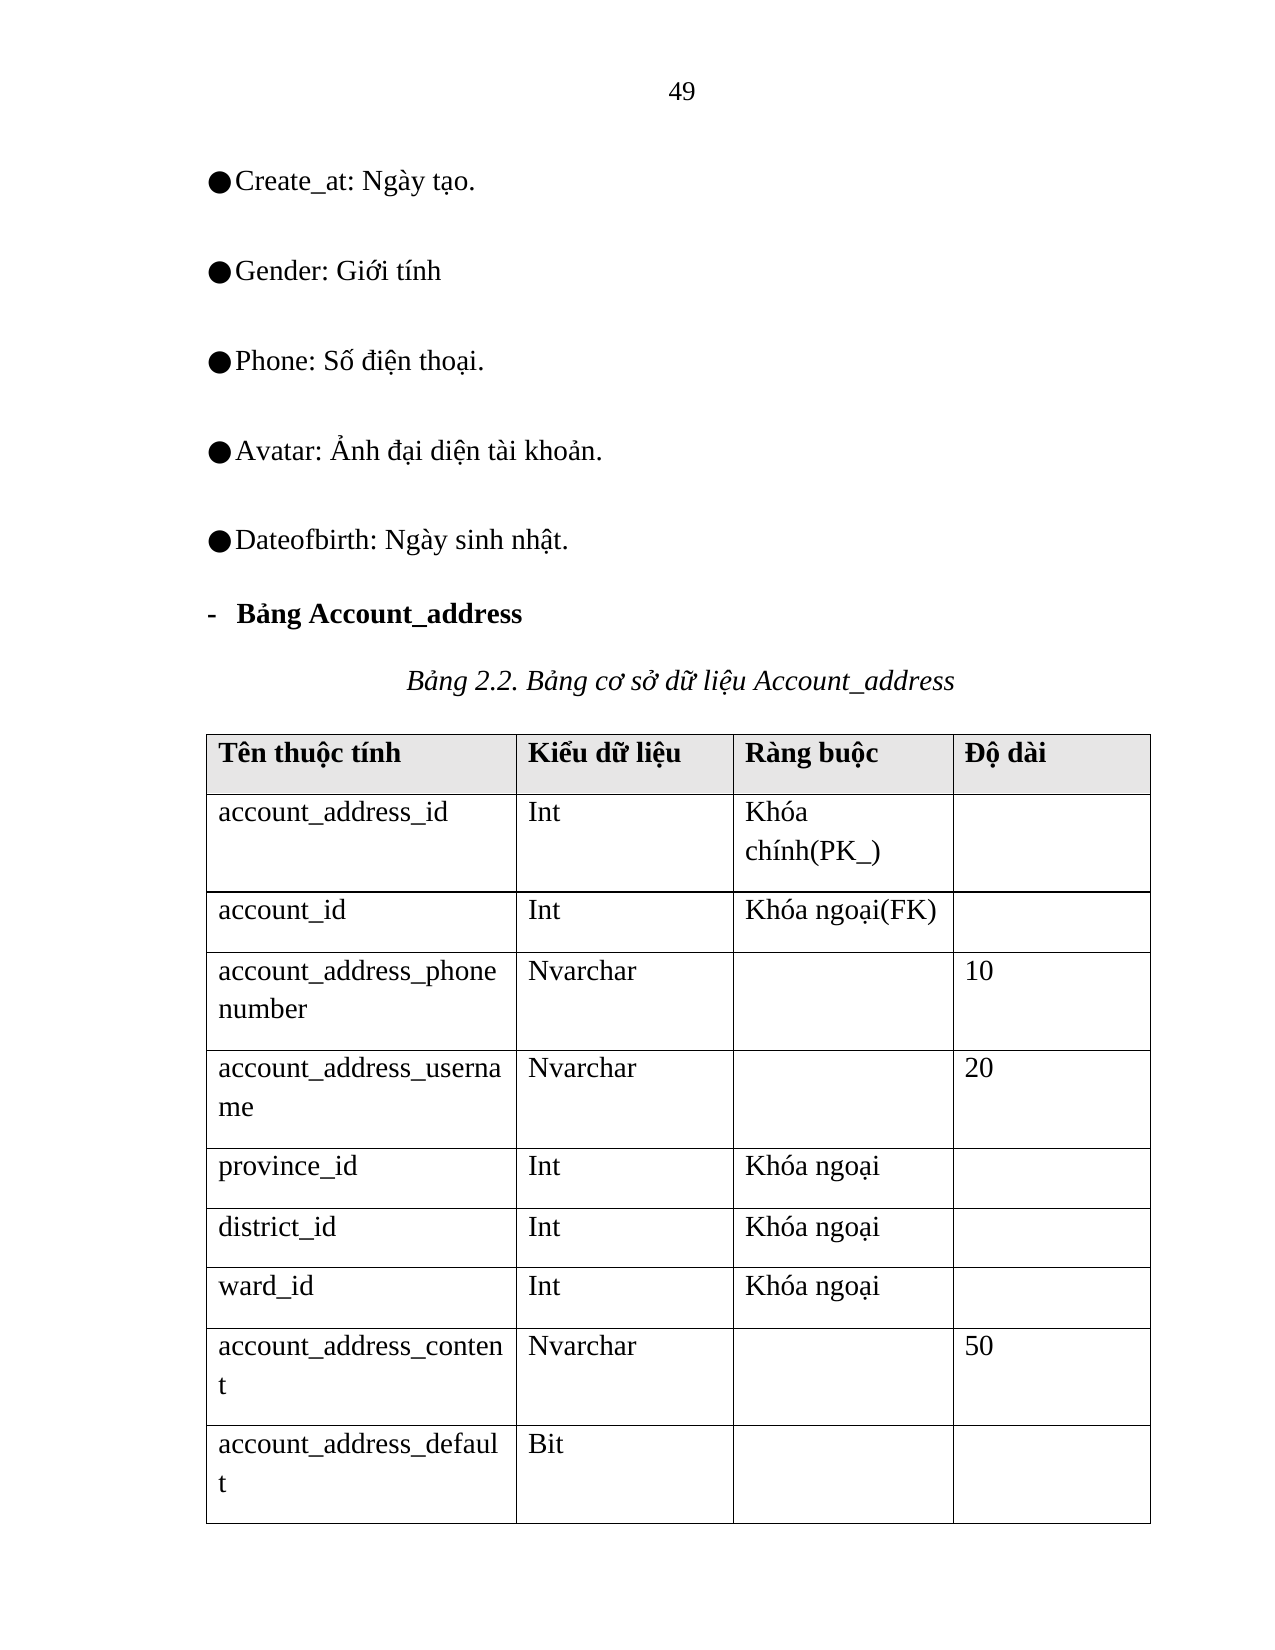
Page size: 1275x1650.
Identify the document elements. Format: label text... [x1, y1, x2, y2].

table_cell province_id [207, 1149, 516, 1208]
table_cell Khóa ngoại [734, 1268, 953, 1327]
text Bảng 2.2. Bảng cơ sở dữ liệu Account_address [207, 663, 1157, 697]
table_cell [734, 1329, 953, 1425]
table_cell [954, 795, 1150, 891]
table_cell [954, 1209, 1150, 1267]
table_cell [954, 1149, 1150, 1208]
table_header Tên thuộc tính [207, 735, 516, 793]
table_cell [954, 1426, 1150, 1523]
table_cell Nvarchar [517, 953, 733, 1049]
table_header Ràng buộc [734, 735, 953, 793]
table_cell account_address_id [207, 795, 516, 891]
table_cell Khóa ngoại(FK) [734, 893, 953, 952]
table_cell district_id [207, 1209, 516, 1267]
list Dateofbirth: Ngày sinh nhật. [207, 506, 1157, 566]
table_cell Int [517, 1149, 733, 1208]
table_cell Bit [517, 1426, 733, 1523]
table_cell Khóa ngoại [734, 1209, 953, 1267]
table_cell ward_id [207, 1268, 516, 1327]
table_header Kiểu dữ liệu [517, 735, 733, 793]
table_cell Nvarchar [517, 1329, 733, 1425]
list Create_at: Ngày tạo. [207, 148, 1157, 207]
table_header Độ dài [954, 735, 1150, 793]
table_cell Int [517, 1268, 733, 1327]
table_cell account_address_username [207, 1051, 516, 1147]
table_cell Int [517, 795, 733, 891]
table_cell Khóa ngoại [734, 1149, 953, 1208]
table_cell account_address_content [207, 1329, 516, 1425]
table_cell 10 [954, 953, 1150, 1049]
table_cell 20 [954, 1051, 1150, 1147]
table_cell account_address_default [207, 1426, 516, 1523]
table_cell [734, 1051, 953, 1147]
table_cell account_address_phonenumber [207, 953, 516, 1049]
table_cell [734, 1426, 953, 1523]
table_cell Nvarchar [517, 1051, 733, 1147]
list Gender: Giới tính [207, 237, 1157, 297]
table_cell [954, 893, 1150, 952]
list Phone: Số điện thoại. [207, 327, 1157, 387]
table_cell account_id [207, 893, 516, 952]
list Bảng Account_address [207, 596, 1157, 630]
table_cell [734, 953, 953, 1049]
list Avatar: Ảnh đại diện tài khoản. [207, 417, 1157, 477]
table_cell Khóa chính(PK_) [734, 795, 953, 891]
table_cell Int [517, 893, 733, 952]
table_cell Int [517, 1209, 733, 1267]
table_cell [954, 1268, 1150, 1327]
table_cell 50 [954, 1329, 1150, 1425]
